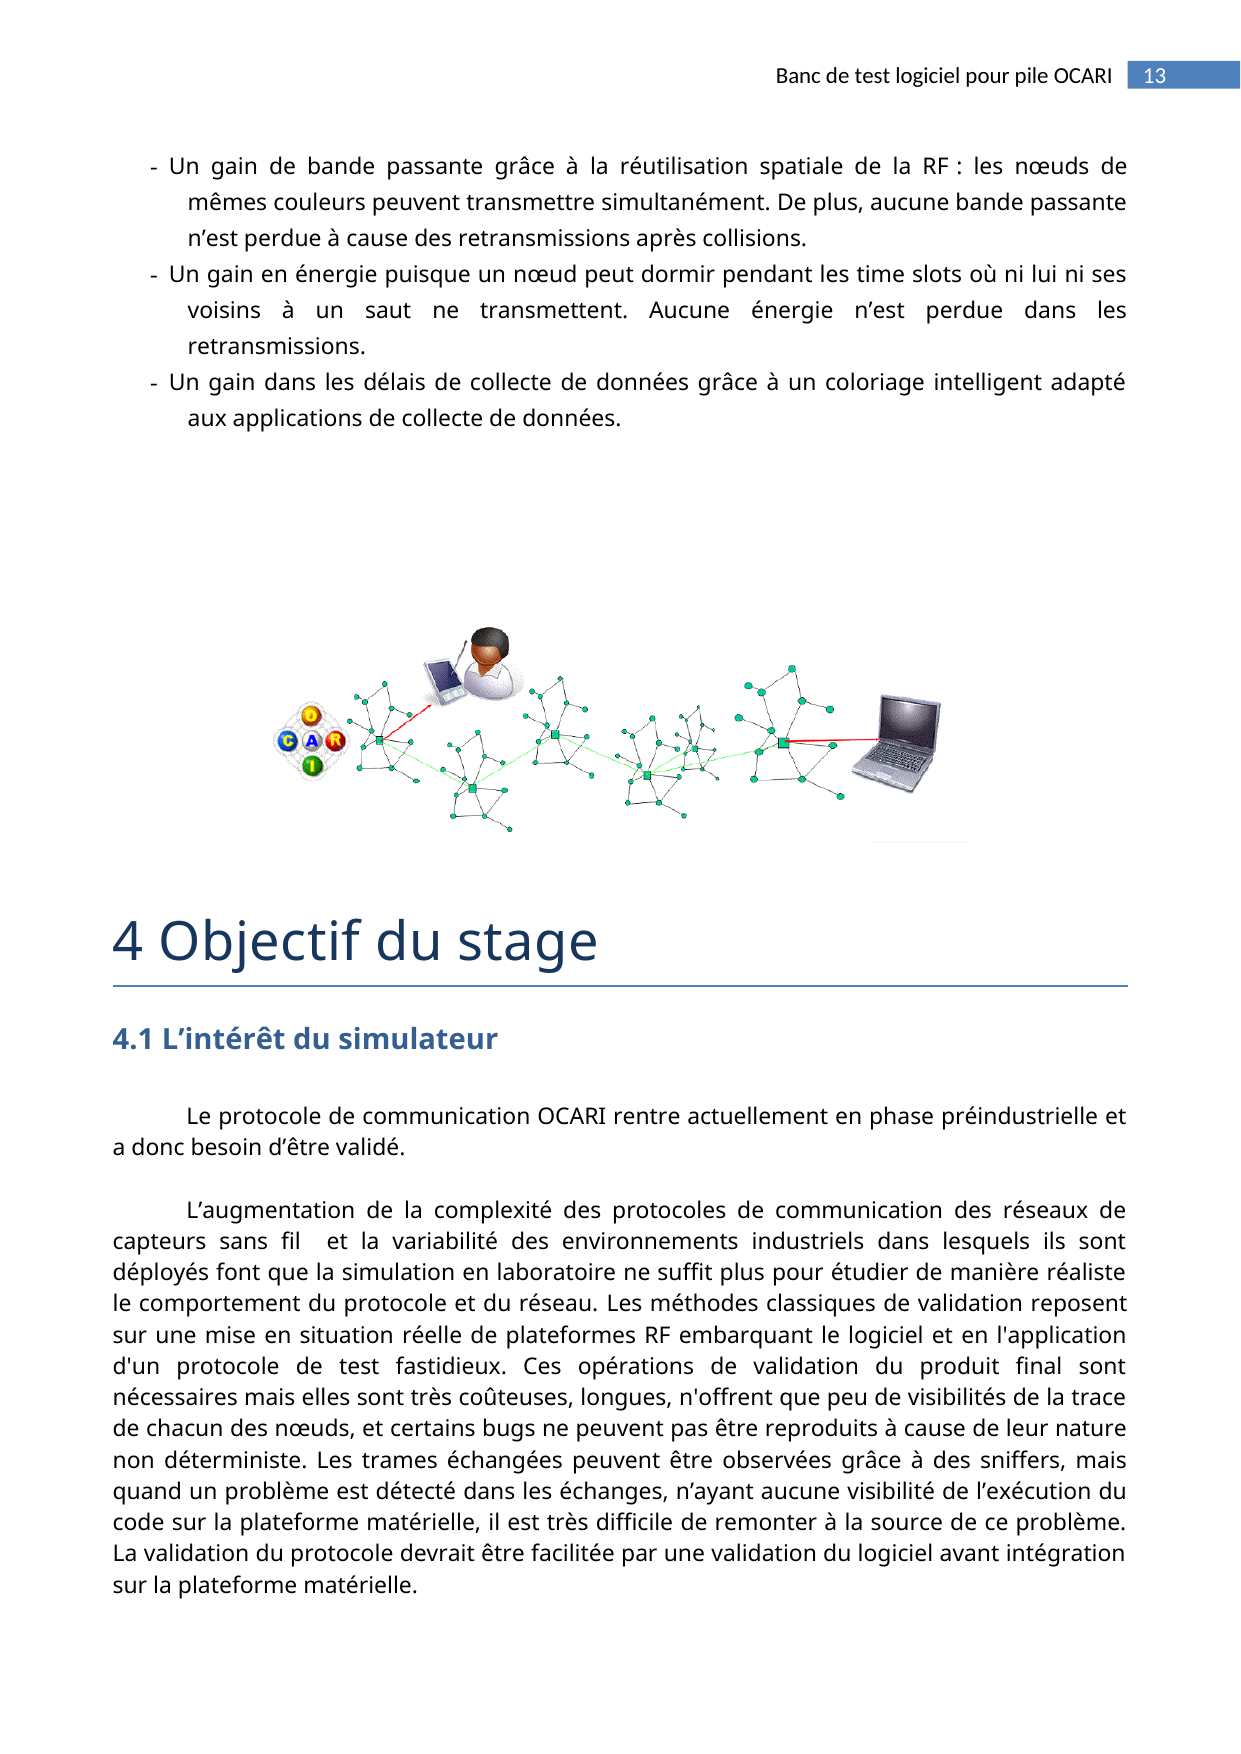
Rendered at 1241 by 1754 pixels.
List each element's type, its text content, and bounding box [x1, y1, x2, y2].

subtitle 4.1 L’intérêt du simulateur [112, 1018, 1128, 1058]
list Un gain dans les délais de collecte de données grâce à un coloriage intelligent adapté aux applications de collecte de données. [150, 366, 1128, 433]
text L’augmentation de la complexité des protocoles de communication des réseaux de capteurs sans fil et la variabilité des environnements industriels dans lesquels ils sont déployés font que la simulation en laboratoire ne suffit plus pour étudier de manière réaliste le comportement du protocole et du réseau. Les méthodes classiques de validation reposent sur une mise en situation réelle de plateformes RF embarquant le logiciel et en l'application d'un protocole de test fastidieux. Ces opérations de validation du produit final sont nécessaires mais elles sont très coûteuses, longues, n'offrent que peu de visibilités de la trace de chacun des nœuds, et certains bugs ne peuvent pas être reproduits à cause de leur nature non déterministe. Les trames échangées peuvent être observées grâce à des sniffers, mais quand un problème est détecté dans les échanges, n’ayant aucune visibilité de l’exécution du code sur la plateforme matérielle, il est très difficile de remonter à la source de ce problème. La validation du protocole devrait être facilitée par une validation du logiciel avant intégration sur la plateforme matérielle. [112, 1193, 1128, 1600]
picture [259, 598, 970, 843]
list Un gain de bande passante grâce à la réutilisation spatiale de la RF : les nœuds de mêmes couleurs peuvent transmettre simultanément. De plus, aucune bande passante n’est perdue à cause des retransmissions après collisions. [150, 150, 1128, 253]
text Le protocole de communication OCARI rentre actuellement en phase préindustrielle et a donc besoin d’être validé. [112, 1100, 1128, 1162]
title 4 Objectif du stage [112, 903, 1128, 987]
list Un gain en énergie puisque un nœud peut dormir pendant les time slots où ni lui ni ses voisins à un saut ne transmettent. Aucune énergie n’est perdue dans les retransmissions. [150, 258, 1128, 361]
